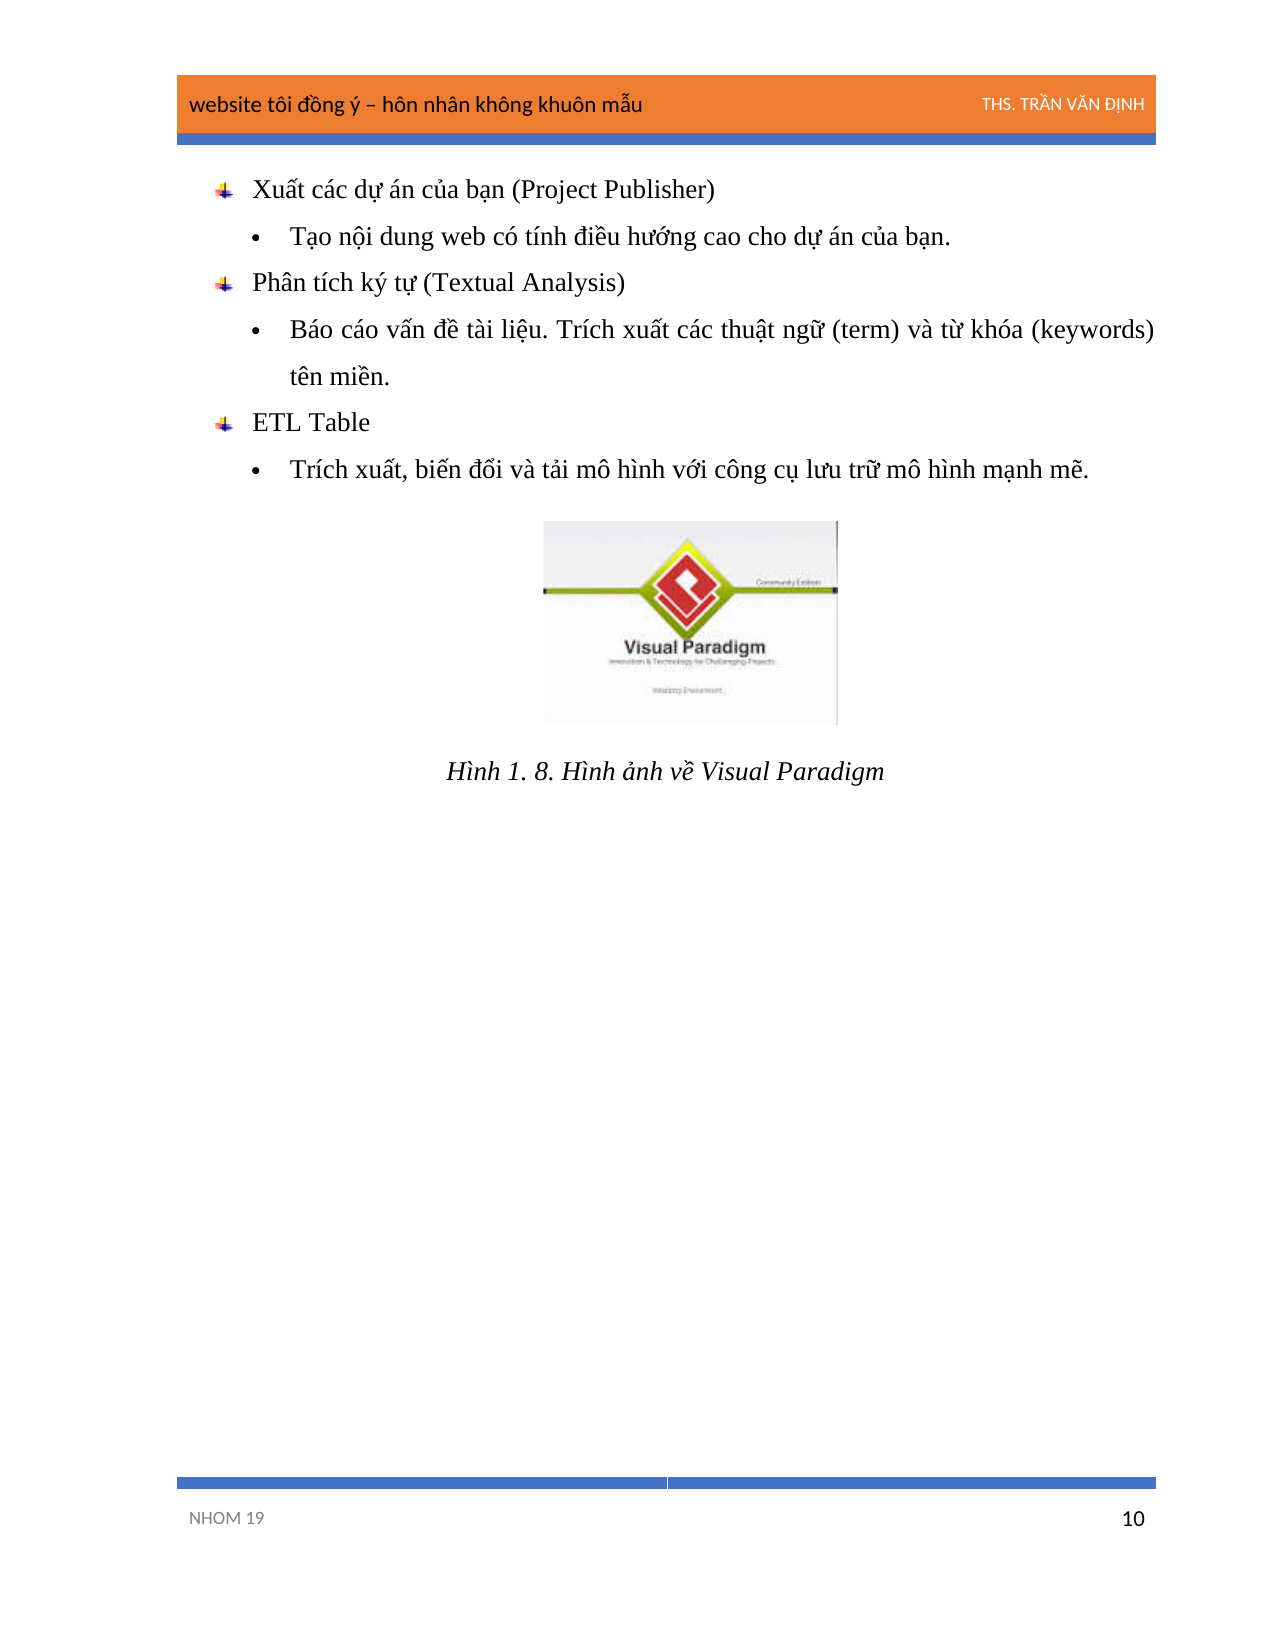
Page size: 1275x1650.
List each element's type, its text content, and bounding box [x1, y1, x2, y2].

picture [215, 275, 233, 292]
text Hình 1. 8. Hình ảnh về Visual Paradigm [177, 500, 1156, 787]
list Báo cáo vấn đề tài liệu. Trích xuất các thuật ngữ (term) và từ khóa (keywords) tên miền. [252, 313, 1156, 391]
picture [215, 415, 233, 432]
list Xuất các dự án của bạn (Project Publisher) [214, 173, 1156, 204]
picture [215, 181, 233, 199]
list Phân tích ký tự (Textual Analysis) [214, 266, 1156, 297]
picture [543, 521, 838, 725]
list Tạo nội dung web có tính điều hướng cao cho dự án của bạn. [252, 220, 1156, 251]
list ETL Table [214, 406, 1156, 437]
list Trích xuất, biến đổi và tải mô hình với công cụ lưu trữ mô hình mạnh mẽ. [252, 453, 1156, 484]
